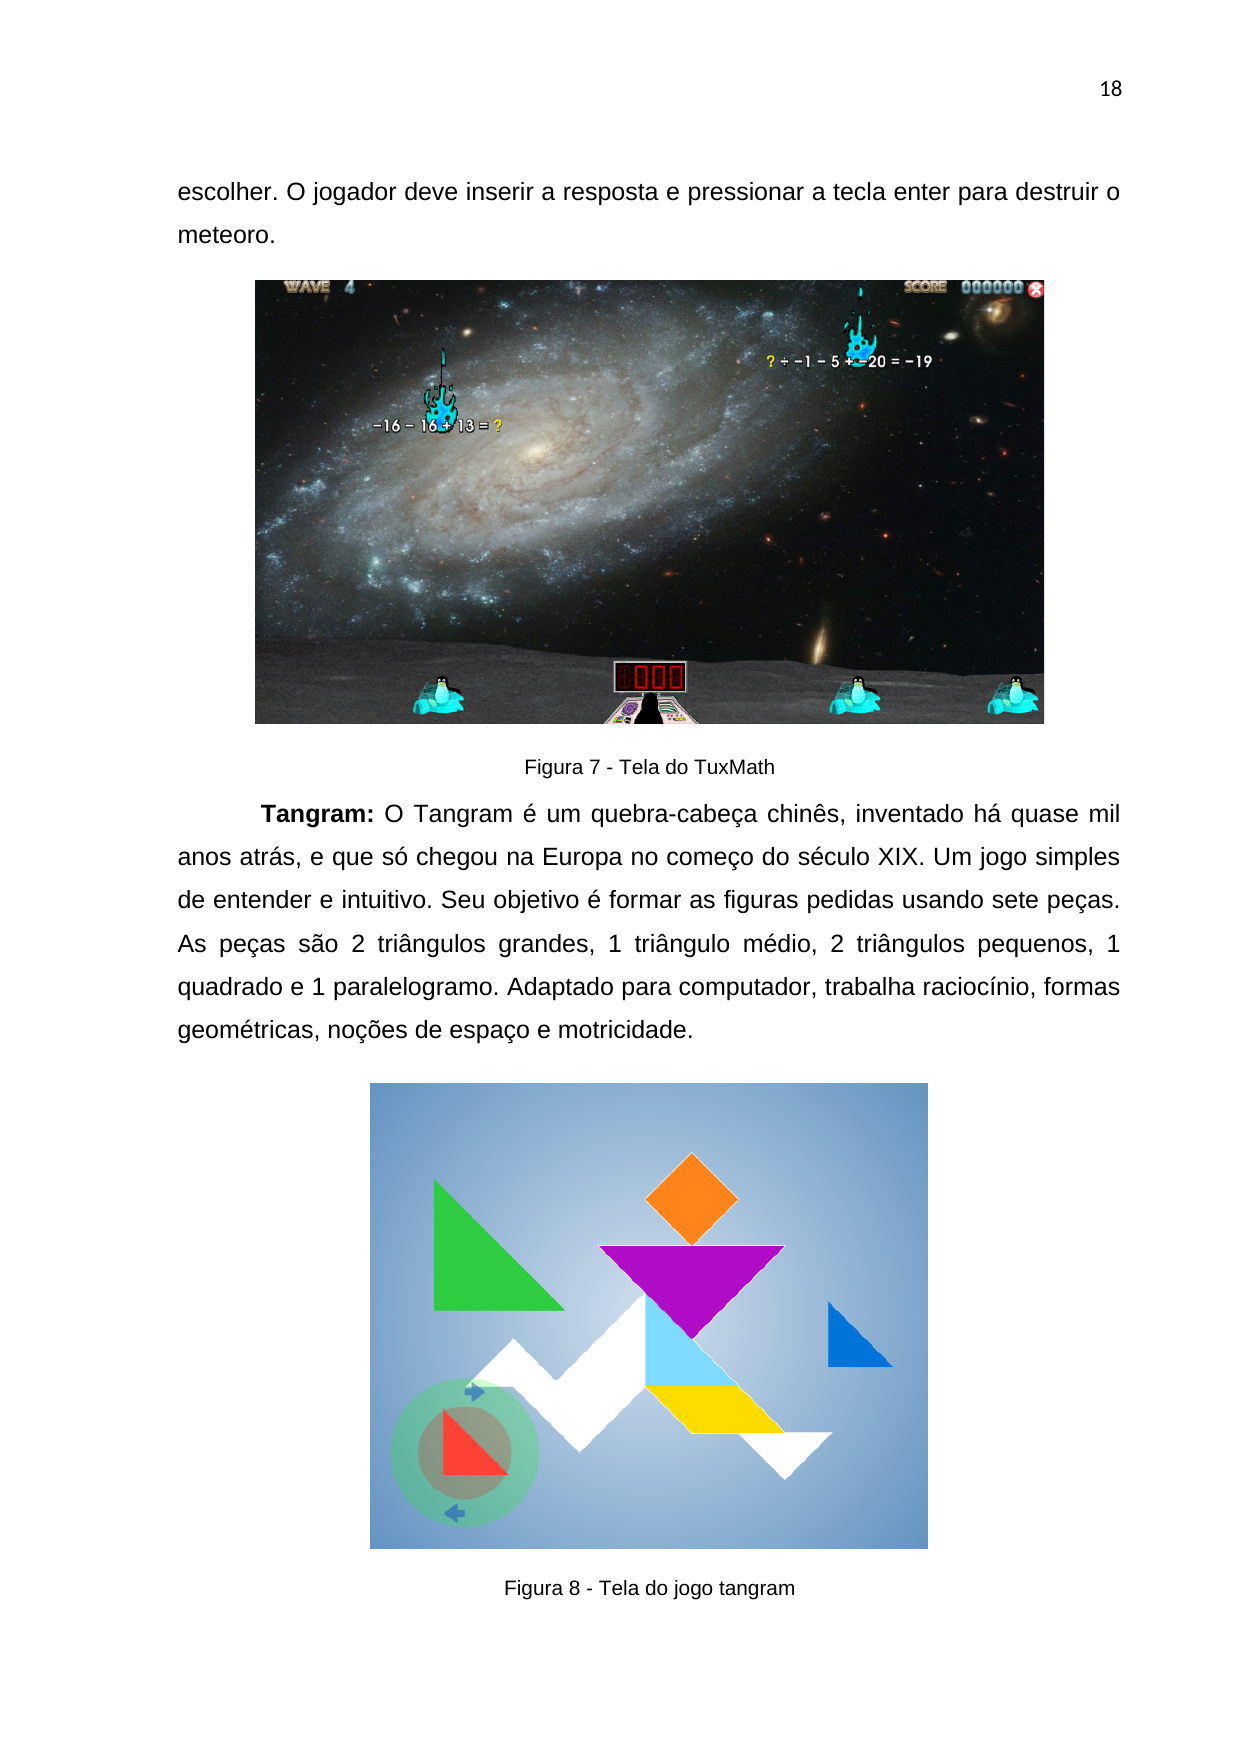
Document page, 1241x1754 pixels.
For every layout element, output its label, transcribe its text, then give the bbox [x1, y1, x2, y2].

text Figura 8 - Tela do jogo tangram [177, 1576, 1122, 1600]
picture [255, 280, 1045, 724]
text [177, 177, 1122, 249]
text Figura 7 - Tela do TuxMath [177, 754, 1122, 778]
text Tangram: O Tangram é um quebra-cabeça chinês, inventado há quase mil anos atrás, e que só chegou na Europa no começo do século XIX. Um jogo simples de entender e intuitivo. Seu objetivo é formar as figuras pedidas usando sete peças. As peças são 2 triângulos grandes, 1 triângulo médio, 2 triângulos pequenos, 1 quadrado e 1 paralelogramo. Adaptado para computador, trabalha raciocínio, formas geométricas, noções de espaço e motricidade. [177, 799, 1122, 1044]
picture [358, 1074, 941, 1563]
